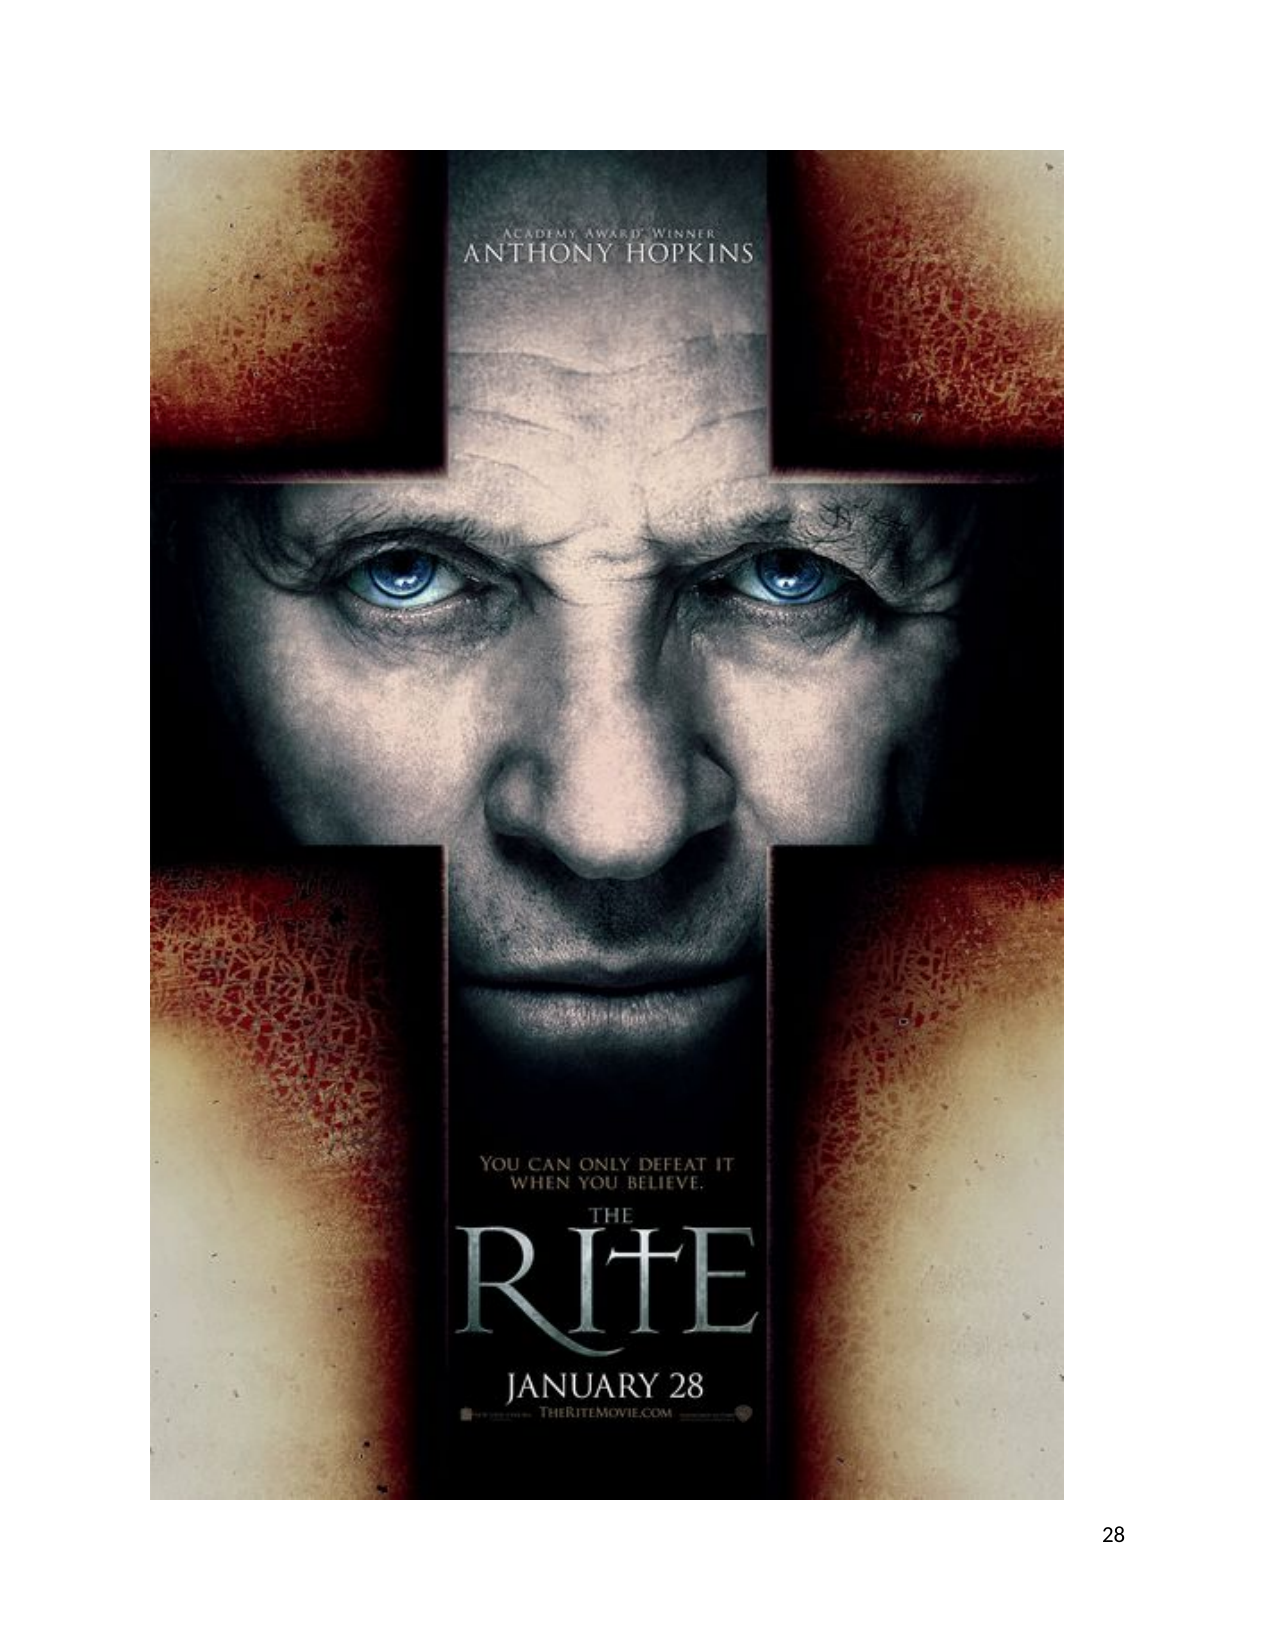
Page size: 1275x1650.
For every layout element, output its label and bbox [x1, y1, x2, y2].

picture [150, 150, 1064, 1500]
